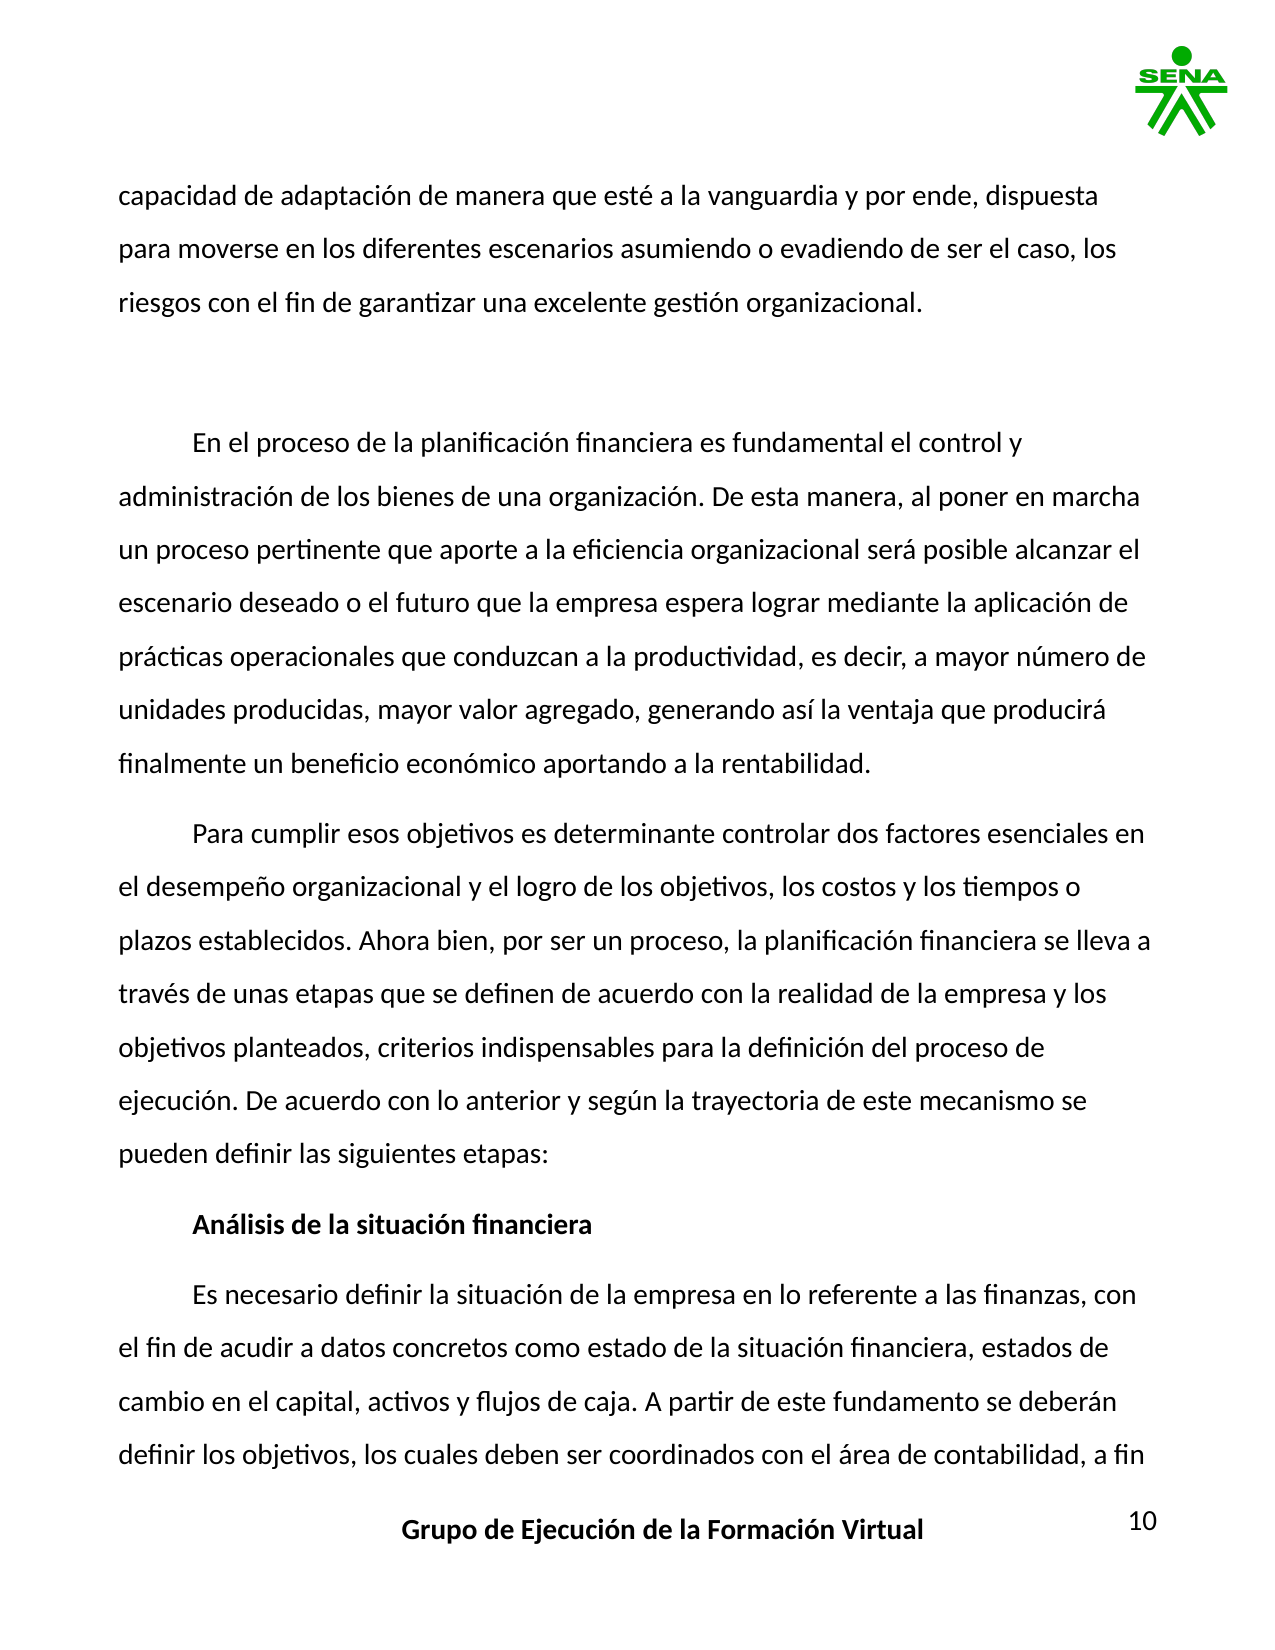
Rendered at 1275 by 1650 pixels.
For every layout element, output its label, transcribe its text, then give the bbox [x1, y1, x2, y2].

text Análisis de la situación financiera [118, 1206, 1157, 1241]
picture [1135, 46, 1228, 136]
text En el proceso de la planificación financiera es fundamental el control y administración de los bienes de una organización. De esta manera, al poner en marcha un proceso pertinente que aporte a la eficiencia organizacional será posible alcanzar el escenario deseado o el futuro que la empresa espera lograr mediante la aplicación de prácticas operacionales que conduzcan a la productividad, es decir, a mayor número de unidades producidas, mayor valor agregado, generando así la ventaja que producirá finalmente un beneficio económico aportando a la rentabilidad. [118, 424, 1157, 781]
text Para cumplir esos objetivos es determinante controlar dos factores esenciales en el desempeño organizacional y el logro de los objetivos, los costos y los tiempos o plazos establecidos. Ahora bien, por ser un proceso, la planificación financiera se lleva a través de unas etapas que se definen de acuerdo con la realidad de la empresa y los objetivos planteados, criterios indispensables para la definición del proceso de ejecución. De acuerdo con lo anterior y según la trayectoria de este mecanismo se pueden definir las siguientes etapas: [118, 815, 1157, 1171]
